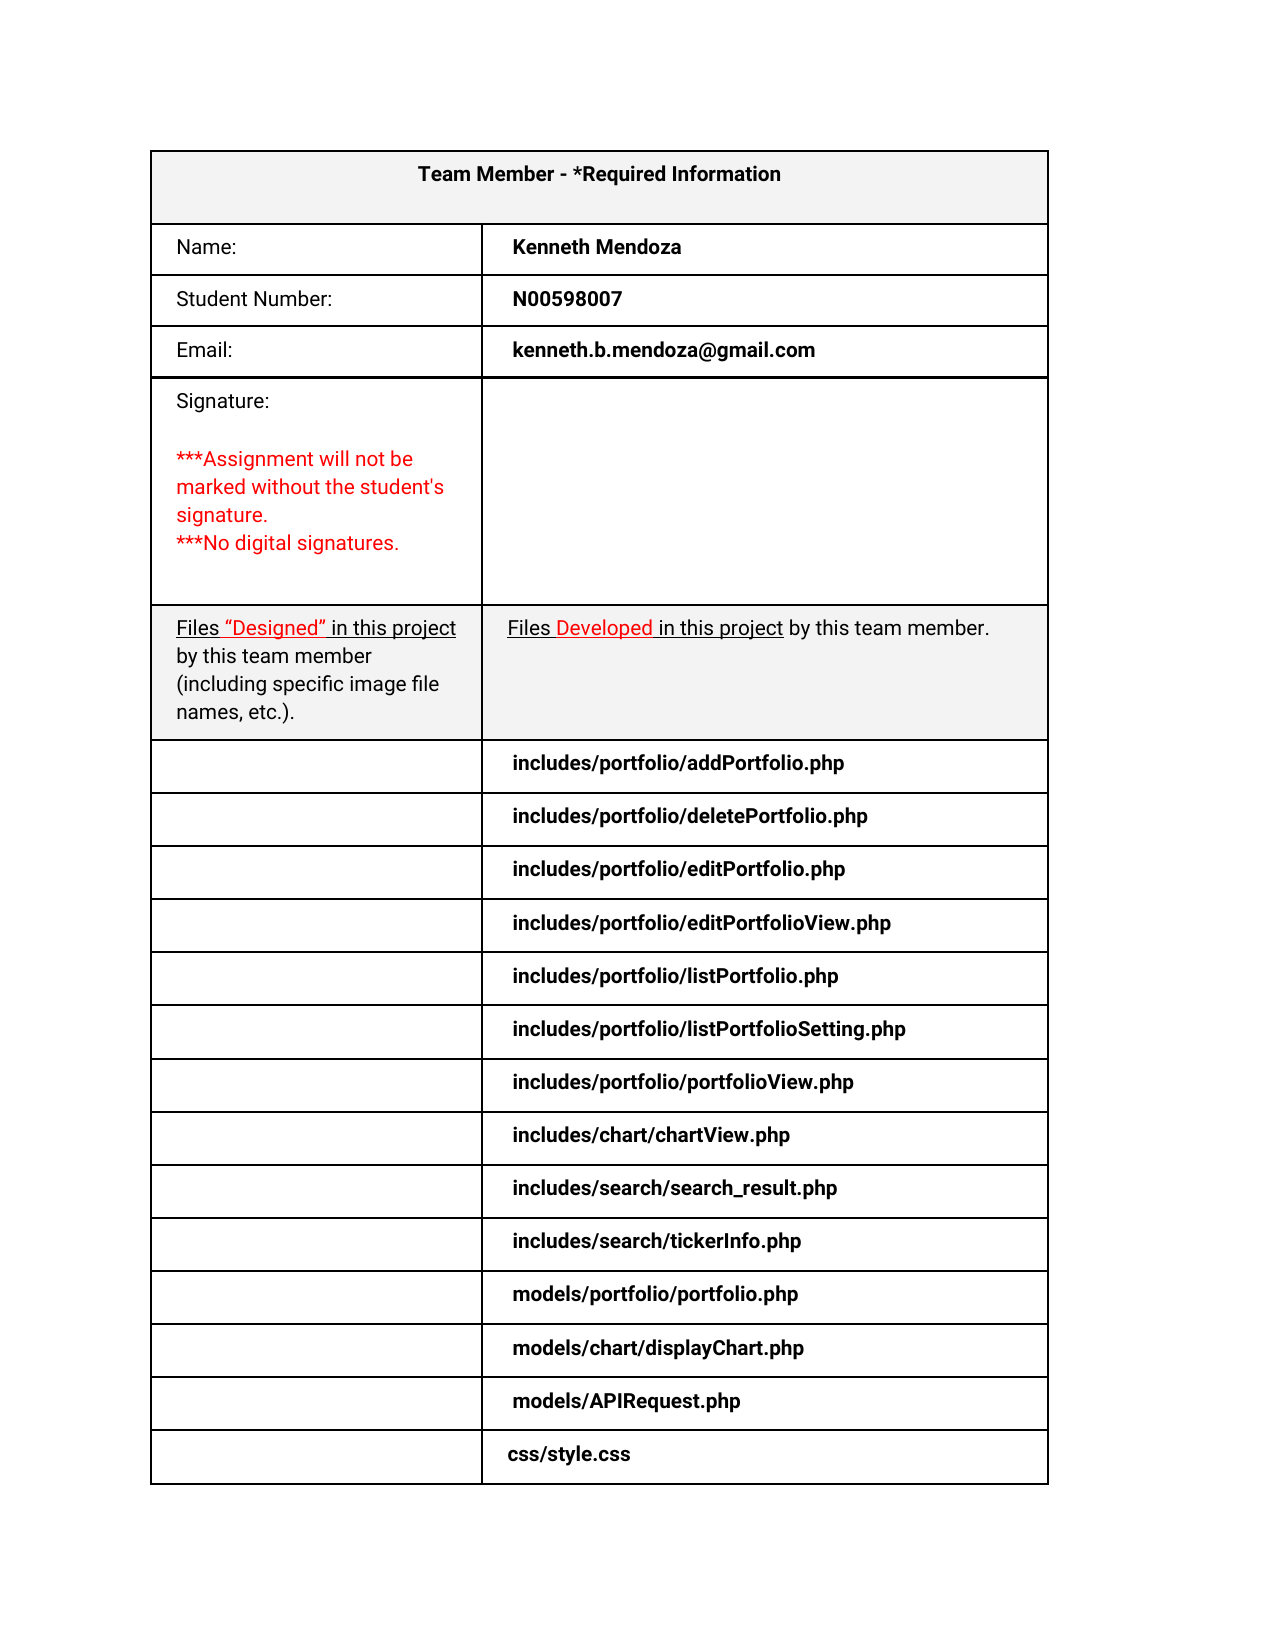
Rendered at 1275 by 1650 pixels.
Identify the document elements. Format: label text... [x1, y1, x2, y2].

table_cell includes/portfolio/editPortfolioView.php [483, 900, 1047, 951]
table_cell [152, 1272, 481, 1323]
table_cell [152, 900, 481, 951]
table_cell [152, 1166, 481, 1217]
table_cell [483, 379, 1047, 603]
table_cell [152, 741, 481, 792]
table_cell models/APIRequest.php [483, 1378, 1047, 1429]
table_cell [152, 953, 481, 1004]
table_cell [152, 1378, 481, 1429]
table_cell [152, 1060, 481, 1111]
table_cell models/chart/displayChart.php [483, 1325, 1047, 1376]
table_cell includes/portfolio/addPortfolio.php [483, 741, 1047, 792]
table_cell includes/portfolio/editPortfolio.php [483, 847, 1047, 898]
table_cell includes/search/tickerInfo.php [483, 1219, 1047, 1270]
table_cell [152, 1219, 481, 1270]
table_cell Files Developed in this project by this team member. [483, 606, 1047, 739]
table_cell [152, 1325, 481, 1376]
table_cell Name: [152, 225, 481, 274]
table_cell Email: [152, 327, 481, 376]
table_cell kenneth.b.mendoza@gmail.com [483, 327, 1047, 376]
table_cell Files “Designed” in this project by this team member (including specific image file names, etc.). [152, 606, 481, 739]
table_cell N00598007 [483, 276, 1047, 325]
table_cell Signature: ***Assignment will not be marked without the student's signature. ***No digital signatures. [152, 379, 481, 603]
table_cell includes/portfolio/listPortfolio.php [483, 953, 1047, 1004]
table_cell includes/search/search_result.php [483, 1166, 1047, 1217]
table_cell css/style.css [483, 1431, 1047, 1482]
table_cell [152, 1431, 481, 1482]
table_cell includes/chart/chartView.php [483, 1113, 1047, 1164]
table_cell includes/portfolio/listPortfolioSetting.php [483, 1006, 1047, 1057]
table_cell includes/portfolio/deletePortfolio.php [483, 794, 1047, 845]
table_cell [152, 794, 481, 845]
table_cell [152, 1006, 481, 1057]
table_cell includes/portfolio/portfolioView.php [483, 1060, 1047, 1111]
table_cell [152, 1113, 481, 1164]
table_header Team Member - *Required Information [152, 152, 1047, 223]
table_cell models/portfolio/portfolio.php [483, 1272, 1047, 1323]
table_cell [152, 847, 481, 898]
table_cell Student Number: [152, 276, 481, 325]
table_cell Kenneth Mendoza [483, 225, 1047, 274]
